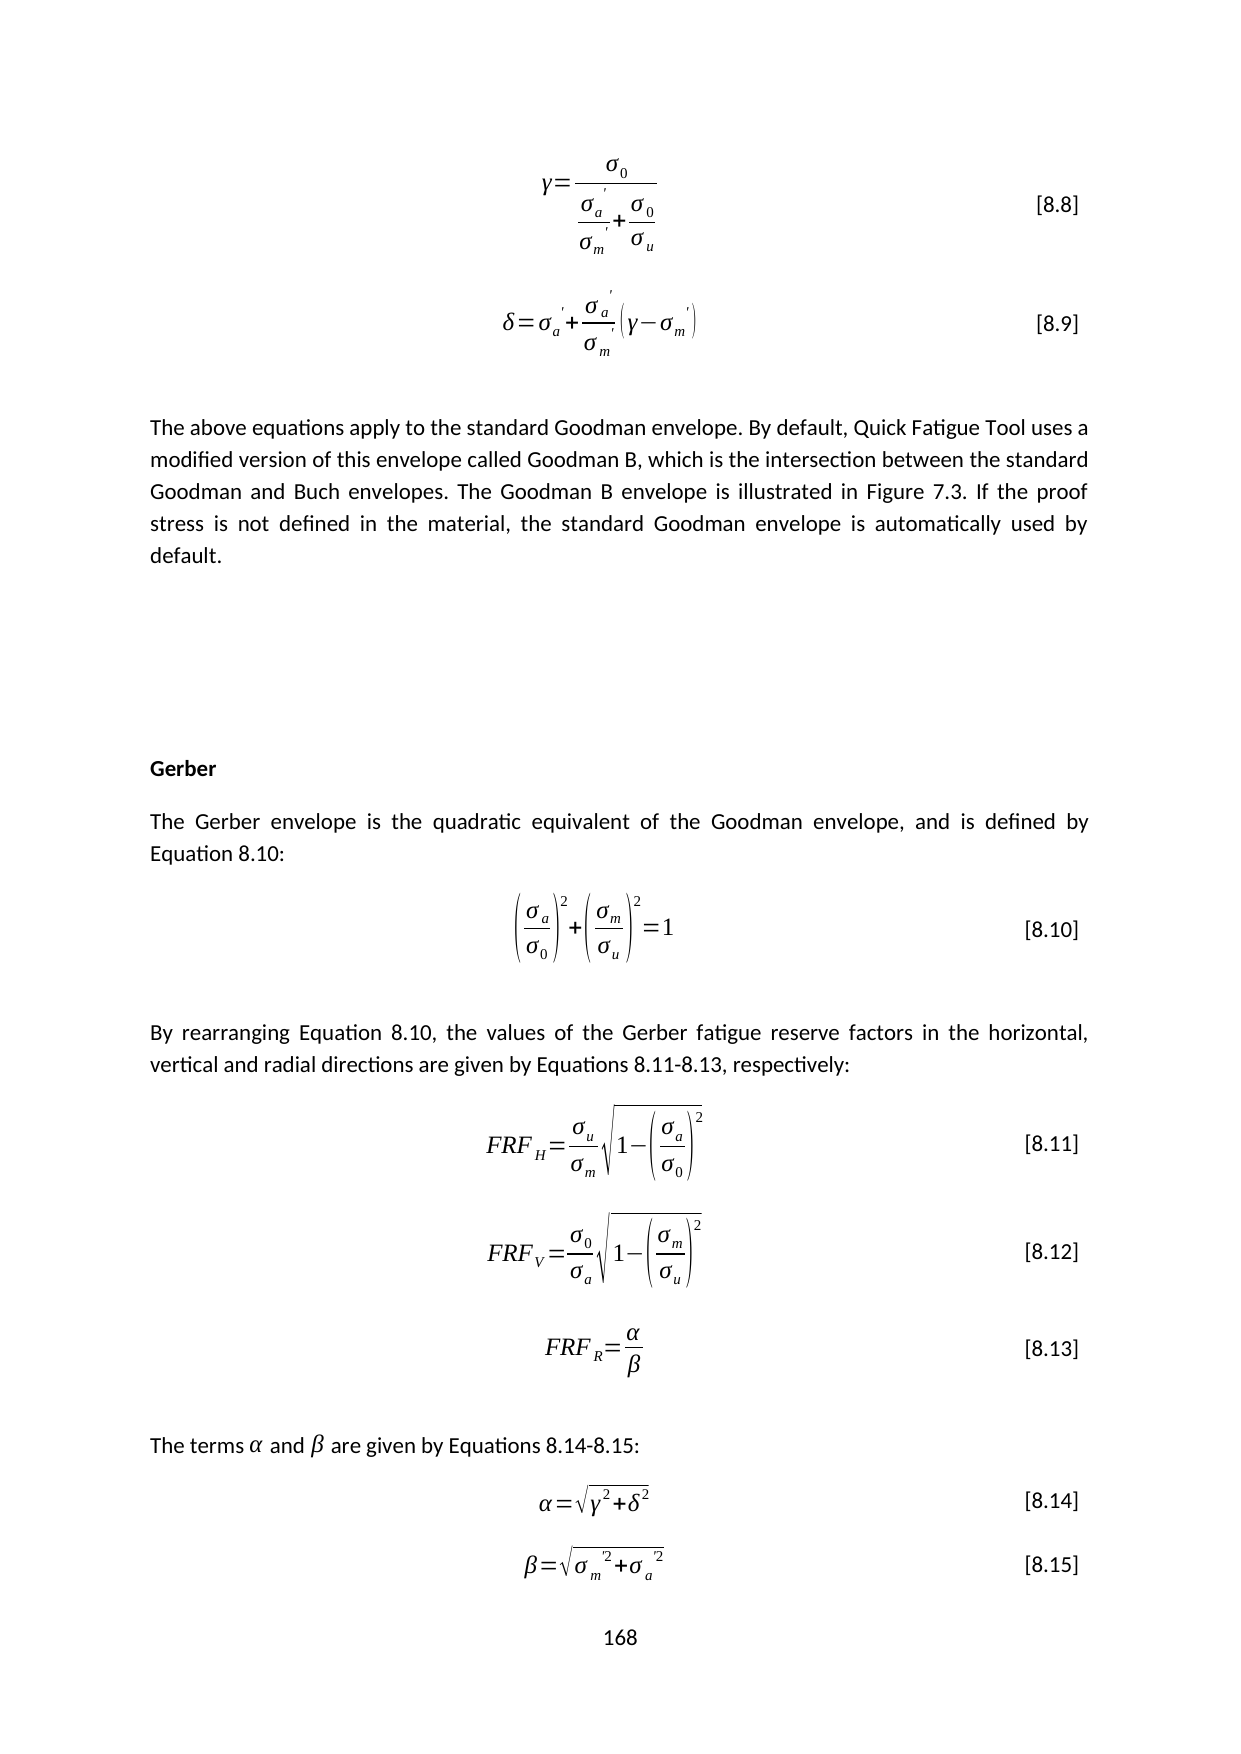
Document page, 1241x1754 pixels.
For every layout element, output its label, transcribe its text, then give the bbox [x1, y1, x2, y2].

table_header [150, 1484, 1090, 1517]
text Gerber [150, 754, 1090, 782]
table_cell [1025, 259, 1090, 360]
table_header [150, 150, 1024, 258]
text The above equations apply to the standard Goodman envelope. By default, Quick Fatigue Tool uses a modified version of this envelope called Goodman B, which is the intersection between the standard Goodman and Buch envelopes. The Goodman B envelope is illustrated in Figure 7.3. If the proof stress is not defined in the material, the standard Goodman envelope is automatically used by default. [150, 413, 1090, 570]
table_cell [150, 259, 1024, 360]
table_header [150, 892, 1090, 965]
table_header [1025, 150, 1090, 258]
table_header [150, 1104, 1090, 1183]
text The Gerber envelope is the quadratic equivalent of the Goodman envelope, and is defined by Equation 8.10: [150, 807, 1090, 867]
text By rearranging Equation 8.10, the values of the Gerber fatigue reserve factors in the horizontal, vertical and radial directions are given by Equations 8.11-8.13, respectively: [150, 1018, 1090, 1079]
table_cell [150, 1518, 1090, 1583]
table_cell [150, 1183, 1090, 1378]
text The terms and are given by Equations 8.14-8.15: [150, 1431, 1090, 1459]
